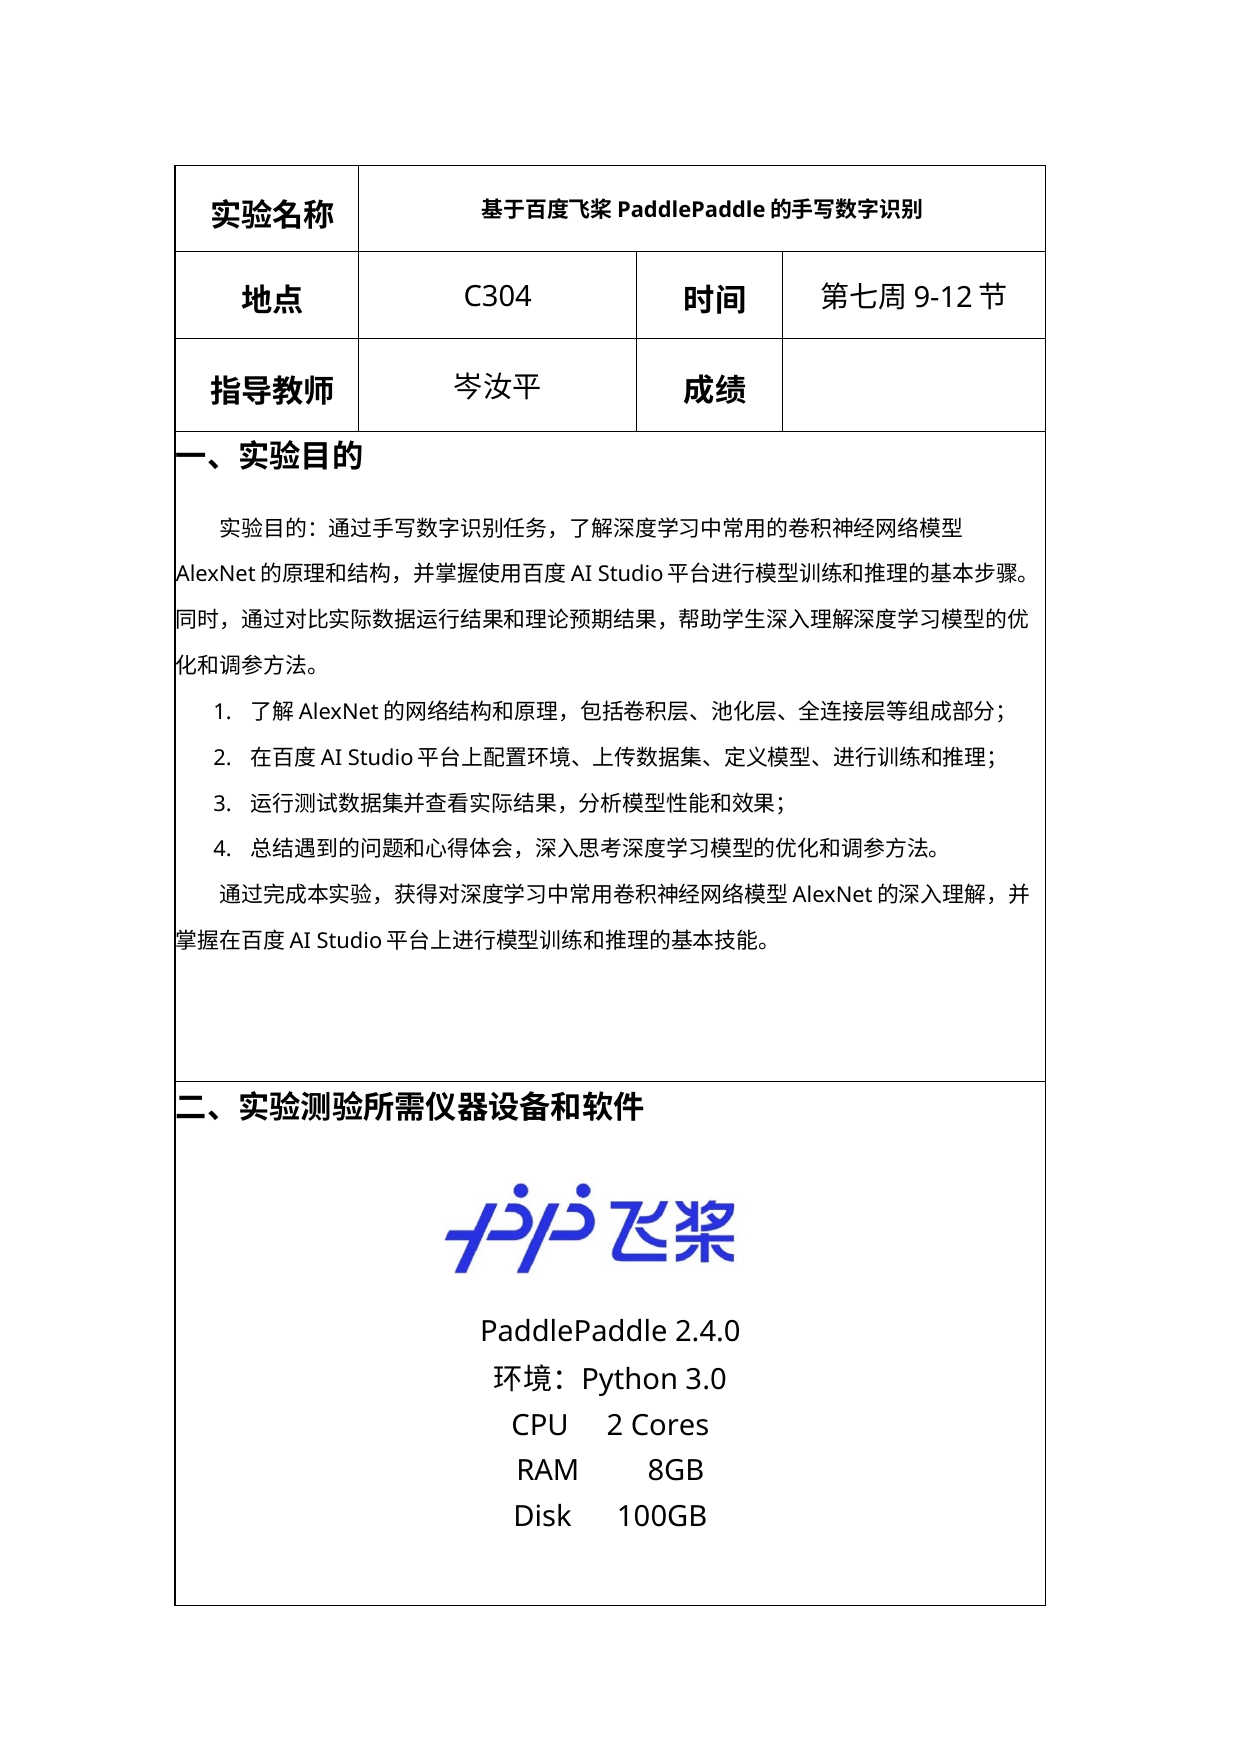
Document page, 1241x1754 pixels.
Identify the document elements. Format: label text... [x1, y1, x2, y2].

table_cell 二、实验测验所需仪器设备和软件 PaddlePaddle 2.4.0 环境：Python 3.0 CPU 2 Cores RAM 8GB Disk 100GB [176, 1082, 1045, 1605]
table_cell 第七周9-12节 [783, 252, 1045, 338]
table_cell 时间 [637, 252, 782, 338]
picture [419, 1155, 802, 1304]
table_cell C304 [359, 252, 636, 338]
table_cell [783, 339, 1045, 431]
table_header 基于百度飞桨PaddlePaddle的手写数字识别 [359, 166, 1045, 251]
table_cell 指导教师 [176, 339, 358, 431]
table_header 实验名称 [176, 166, 358, 251]
table_cell 一、实验目的 实验目的：通过手写数字识别任务，了解深度学习中常用的卷积神经网络模型AlexNet的原理和结构，并掌握使用百度AI Studio平台进行模型训练和推理的基本步骤。同时，通过对比实际数据运行结果和理论预期结果，帮助学生深入理解深度学习模型的优化和调参方法。 了解AlexNet的网络结构和原理，包括卷积层、池化层、全连接层等组成部分； 在百度AI Studio平台上配置环境、上传数据集、定义模型、进行训练和推理； 运行测试数据集并查看实际结果，分析模型性能和效果； 总结遇到的问题和心得体会，深入思考深度学习模型的优化和调参方法。 通过完成本实验，获得对深度学习中常用卷积神经网络模型AlexNet的深入理解，并掌握在百度AI Studio平台上进行模型训练和推理的基本技能。 [176, 432, 1045, 1081]
table_cell 岑汝平 [359, 339, 636, 431]
table_cell 地点 [176, 252, 358, 338]
table_cell 成绩 [637, 339, 782, 431]
